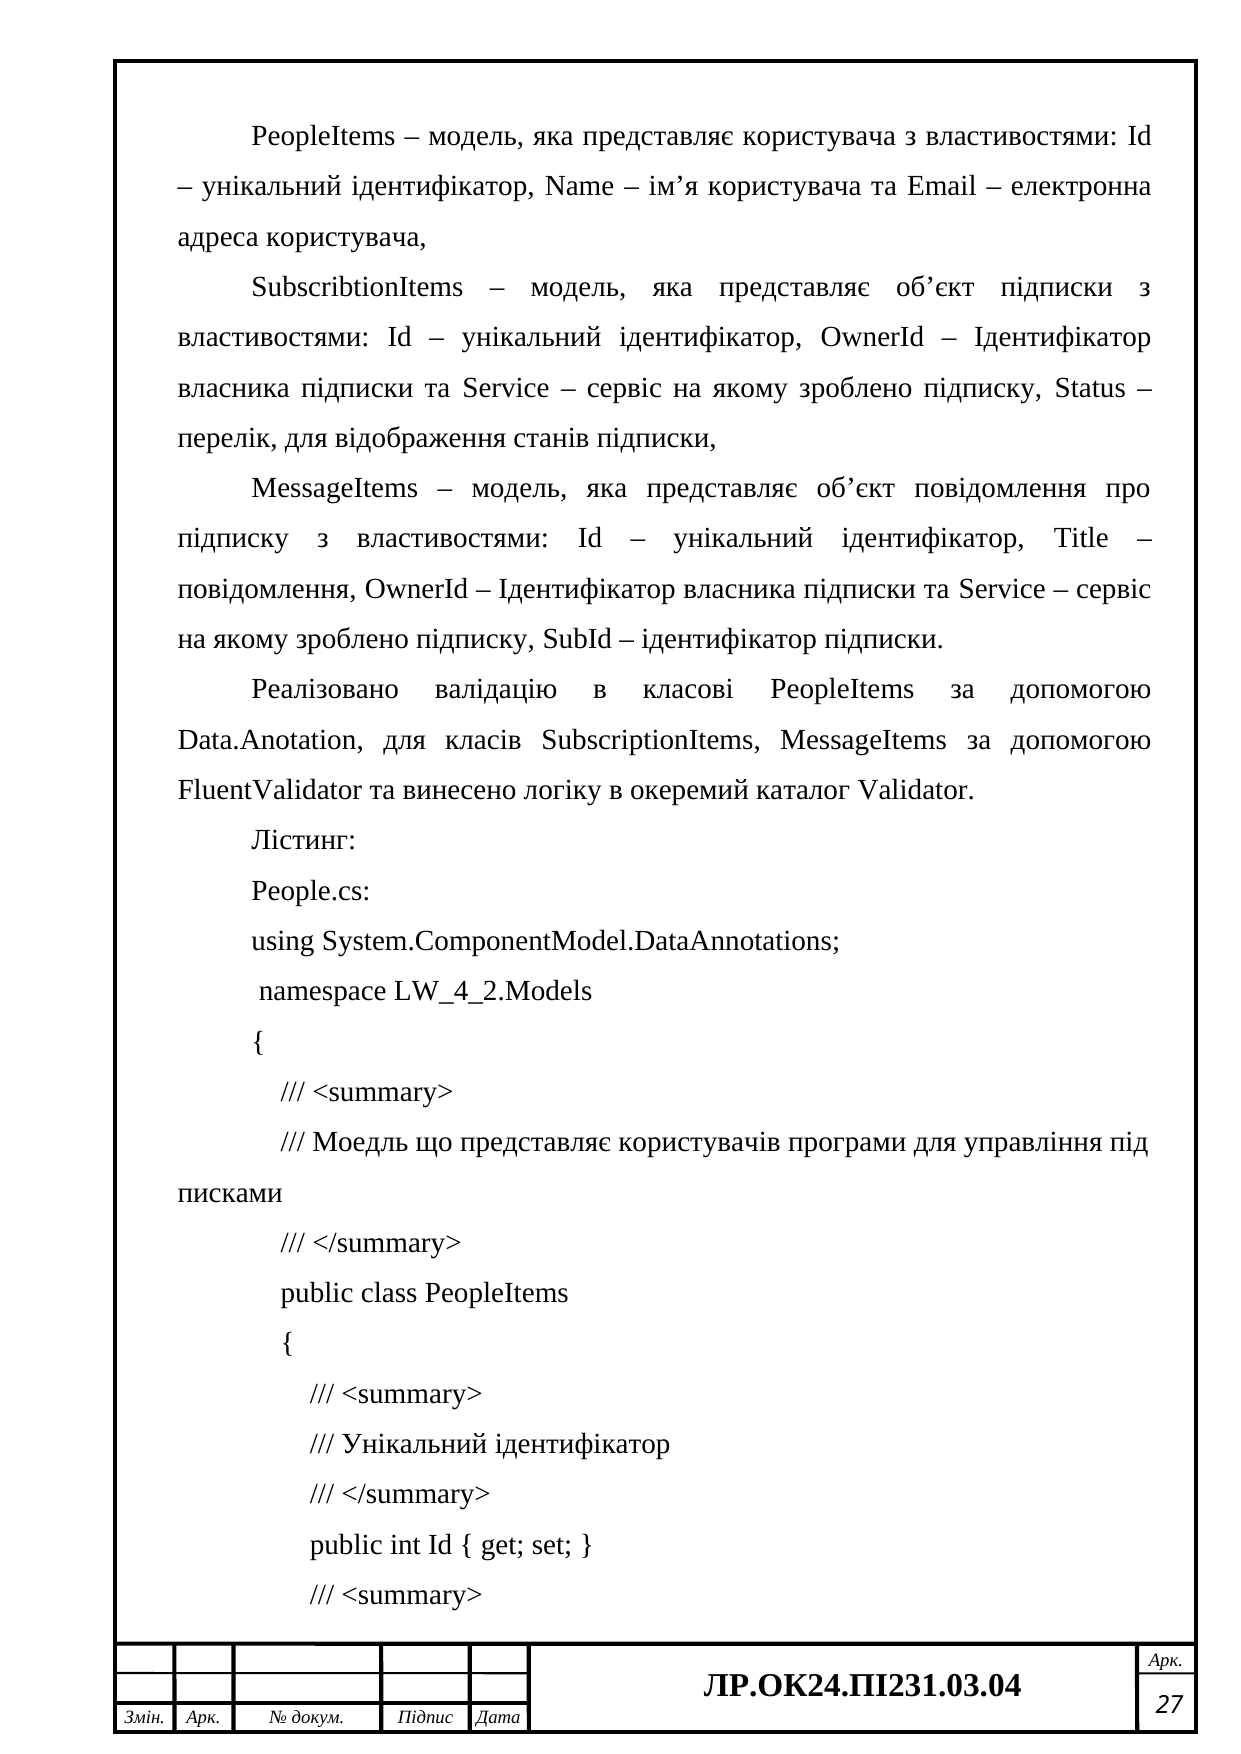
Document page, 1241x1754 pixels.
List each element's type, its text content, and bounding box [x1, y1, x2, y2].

text public int Id { get; set; } [177, 1527, 1152, 1560]
text SubscribtionItems – модель, яка представляє об’єкт підписки з властивостями: Id – унікальний ідентифікатор, OwnerId – Ідентифікатор власника підписки та Service – сервіс на якому зроблено підписку, Status – перелік, для відображення станів підписки, [177, 269, 1152, 453]
text Лістинг: [177, 822, 1152, 856]
text namespace LW_4_2.Models [177, 973, 1152, 1007]
text Реалізовано валідацію в класові PeopleItems за допомогою Data.Anotation, для класів SubscriptionItems, MessageItems за допомогою FluentValidator та винесено логіку в океремий каталог Validator. [177, 672, 1152, 806]
text /// <summary> [177, 1074, 1152, 1108]
text /// <summary> [177, 1376, 1152, 1409]
text /// Унікальний ідентифікатор [177, 1426, 1152, 1460]
text /// </summary> [177, 1477, 1152, 1510]
text PeopleItems – модель, яка представляє користувача з властивостями: Id – унікальний ідентифікатор, Name – ім’я користувача та Email – електронна адреса користувача, [177, 118, 1152, 252]
text public class PeopleItems [177, 1275, 1152, 1309]
text People.cs: [177, 873, 1152, 906]
text MessageItems – модель, яка представляє об’єкт повідомлення про підписку з властивостями: Id – унікальний ідентифікатор, Title – повідомлення, OwnerId – Ідентифікатор власника підписки та Service – сервіс на якому зроблено підписку, SubId – ідентифікатор підписки. [177, 470, 1152, 655]
text { [177, 1326, 1152, 1359]
text using System.ComponentModel.DataAnnotations; [177, 923, 1152, 957]
text /// <summary> [177, 1577, 1152, 1611]
text { [177, 1024, 1152, 1057]
text /// </summary> [177, 1225, 1152, 1258]
text /// Моедль що представляє користувачів програми для управління підписками [177, 1124, 1152, 1208]
